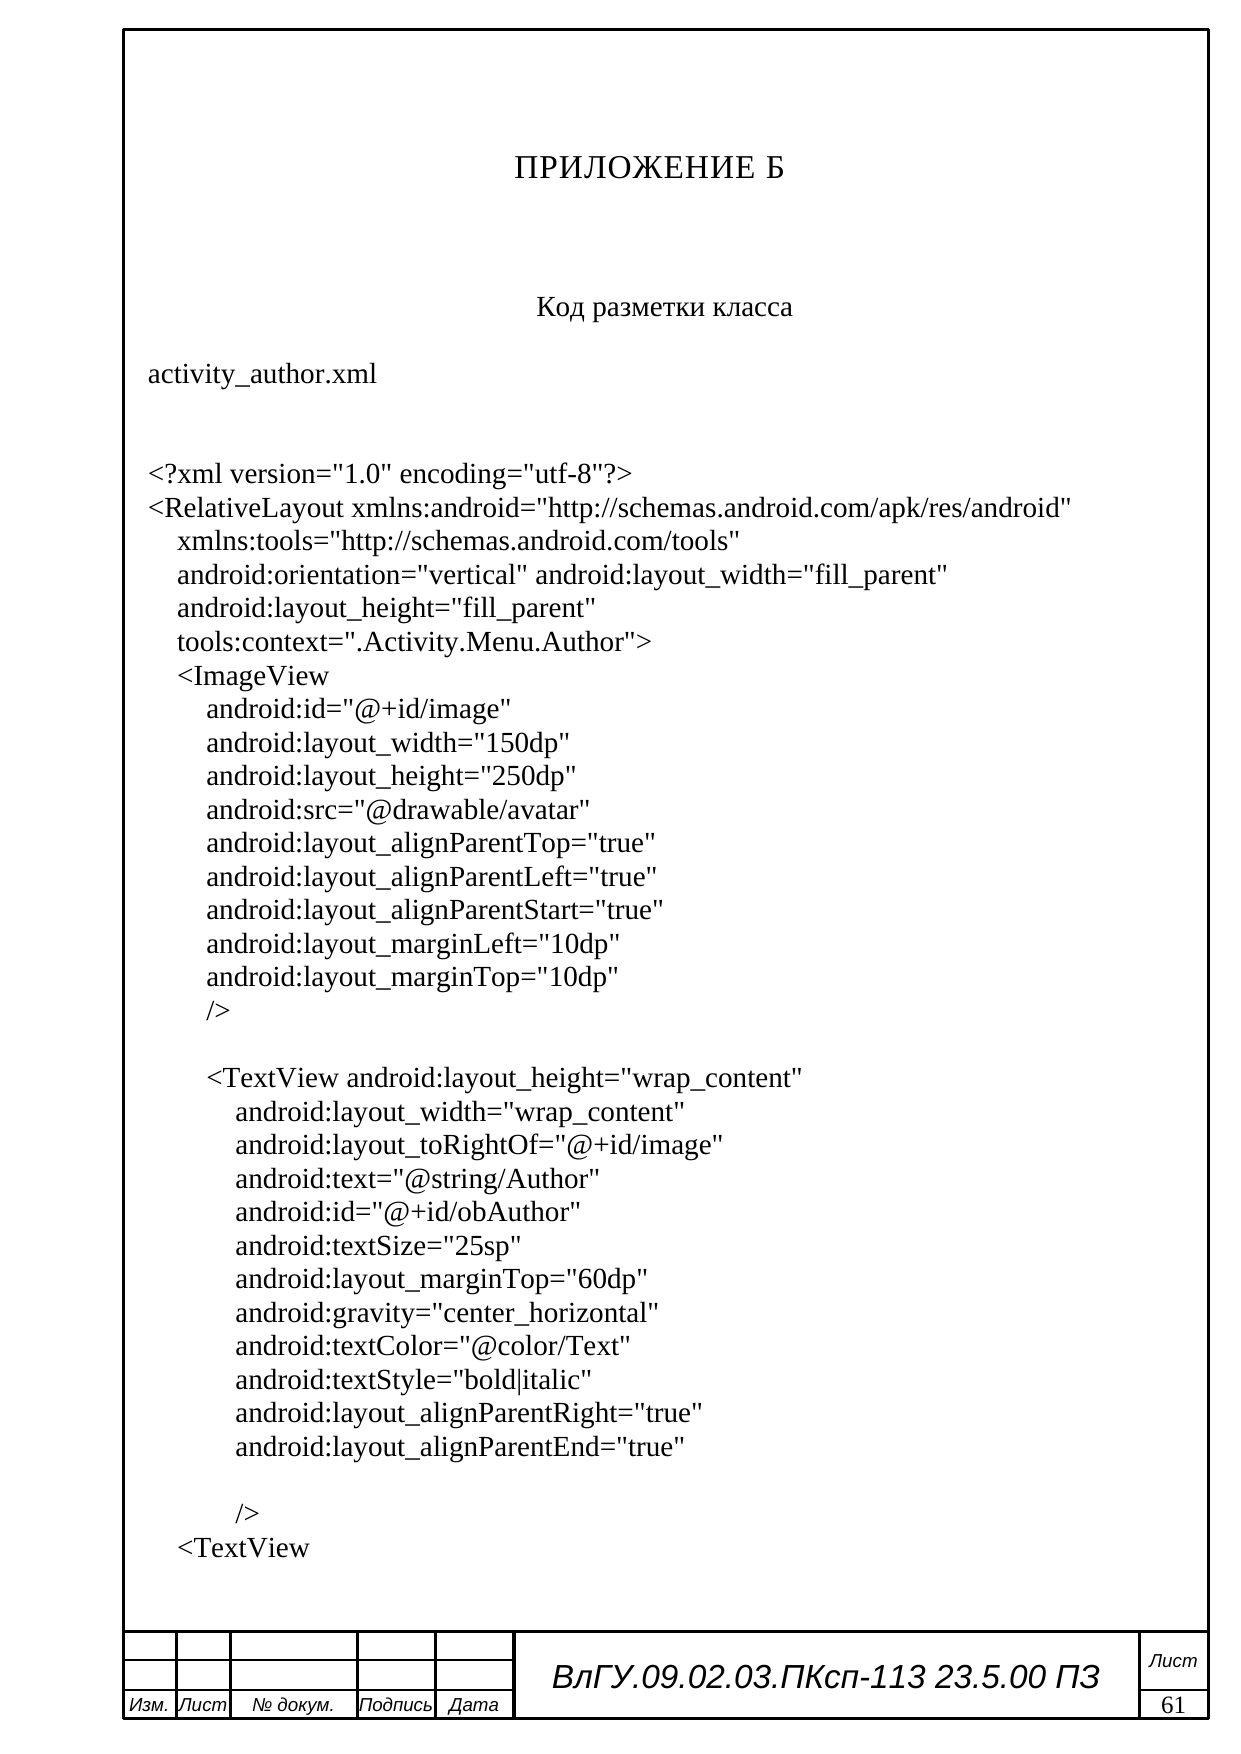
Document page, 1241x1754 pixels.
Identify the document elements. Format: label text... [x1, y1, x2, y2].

text android:layout_alignParentEnd="true" [148, 1429, 1181, 1463]
text android:layout_width="wrap_content" [148, 1094, 1181, 1127]
text android:layout_marginTop="10dp" [148, 959, 1181, 993]
text tools:context=".Activity.Menu.Author"> [148, 624, 1181, 658]
text xmlns:tools="http://schemas.android.com/tools" [148, 523, 1181, 557]
text android:layout_alignParentTop="true" [148, 825, 1181, 859]
text android:layout_toRightOf="@+id/image" [148, 1127, 1181, 1161]
text /> [148, 993, 1181, 1027]
text android:text="@string/Author" [148, 1161, 1181, 1194]
text android:layout_height="250dp" [148, 758, 1181, 792]
text <RelativeLayout xmlns:android="http://schemas.android.com/apk/res/android" [148, 490, 1181, 523]
text <TextView [148, 1530, 1181, 1563]
text <?xml version="1.0" encoding="utf-8"?> [148, 456, 1181, 490]
text android:textSize="25sp" [148, 1228, 1181, 1261]
text /> [148, 1496, 1181, 1530]
text android:orientation="vertical" android:layout_width="fill_parent" [148, 557, 1181, 591]
text <ImageView [148, 658, 1181, 691]
text android:layout_alignParentLeft="true" [148, 859, 1181, 892]
text android:src="@drawable/avatar" [148, 792, 1181, 825]
text <TextView android:layout_height="wrap_content" [148, 1060, 1181, 1094]
text android:textColor="@color/Text" [148, 1328, 1181, 1362]
text android:id="@+id/obAuthor" [148, 1194, 1181, 1228]
text android:layout_alignParentRight="true" [148, 1396, 1181, 1429]
text activity_author.xml [148, 356, 1181, 389]
text android:gravity="center_horizontal" [148, 1295, 1181, 1328]
text android:layout_marginTop="60dp" [148, 1261, 1181, 1295]
text android:textStyle="bold|italic" [148, 1362, 1181, 1396]
subtitle ПРИЛОЖЕНИЕ Б [118, 148, 1181, 186]
text android:layout_marginLeft="10dp" [148, 926, 1181, 959]
text android:layout_height="fill_parent" [148, 591, 1181, 624]
text android:layout_alignParentStart="true" [148, 892, 1181, 926]
text Код разметки класса [148, 289, 1181, 322]
text android:id="@+id/image" [148, 691, 1181, 725]
text android:layout_width="150dp" [148, 725, 1181, 758]
